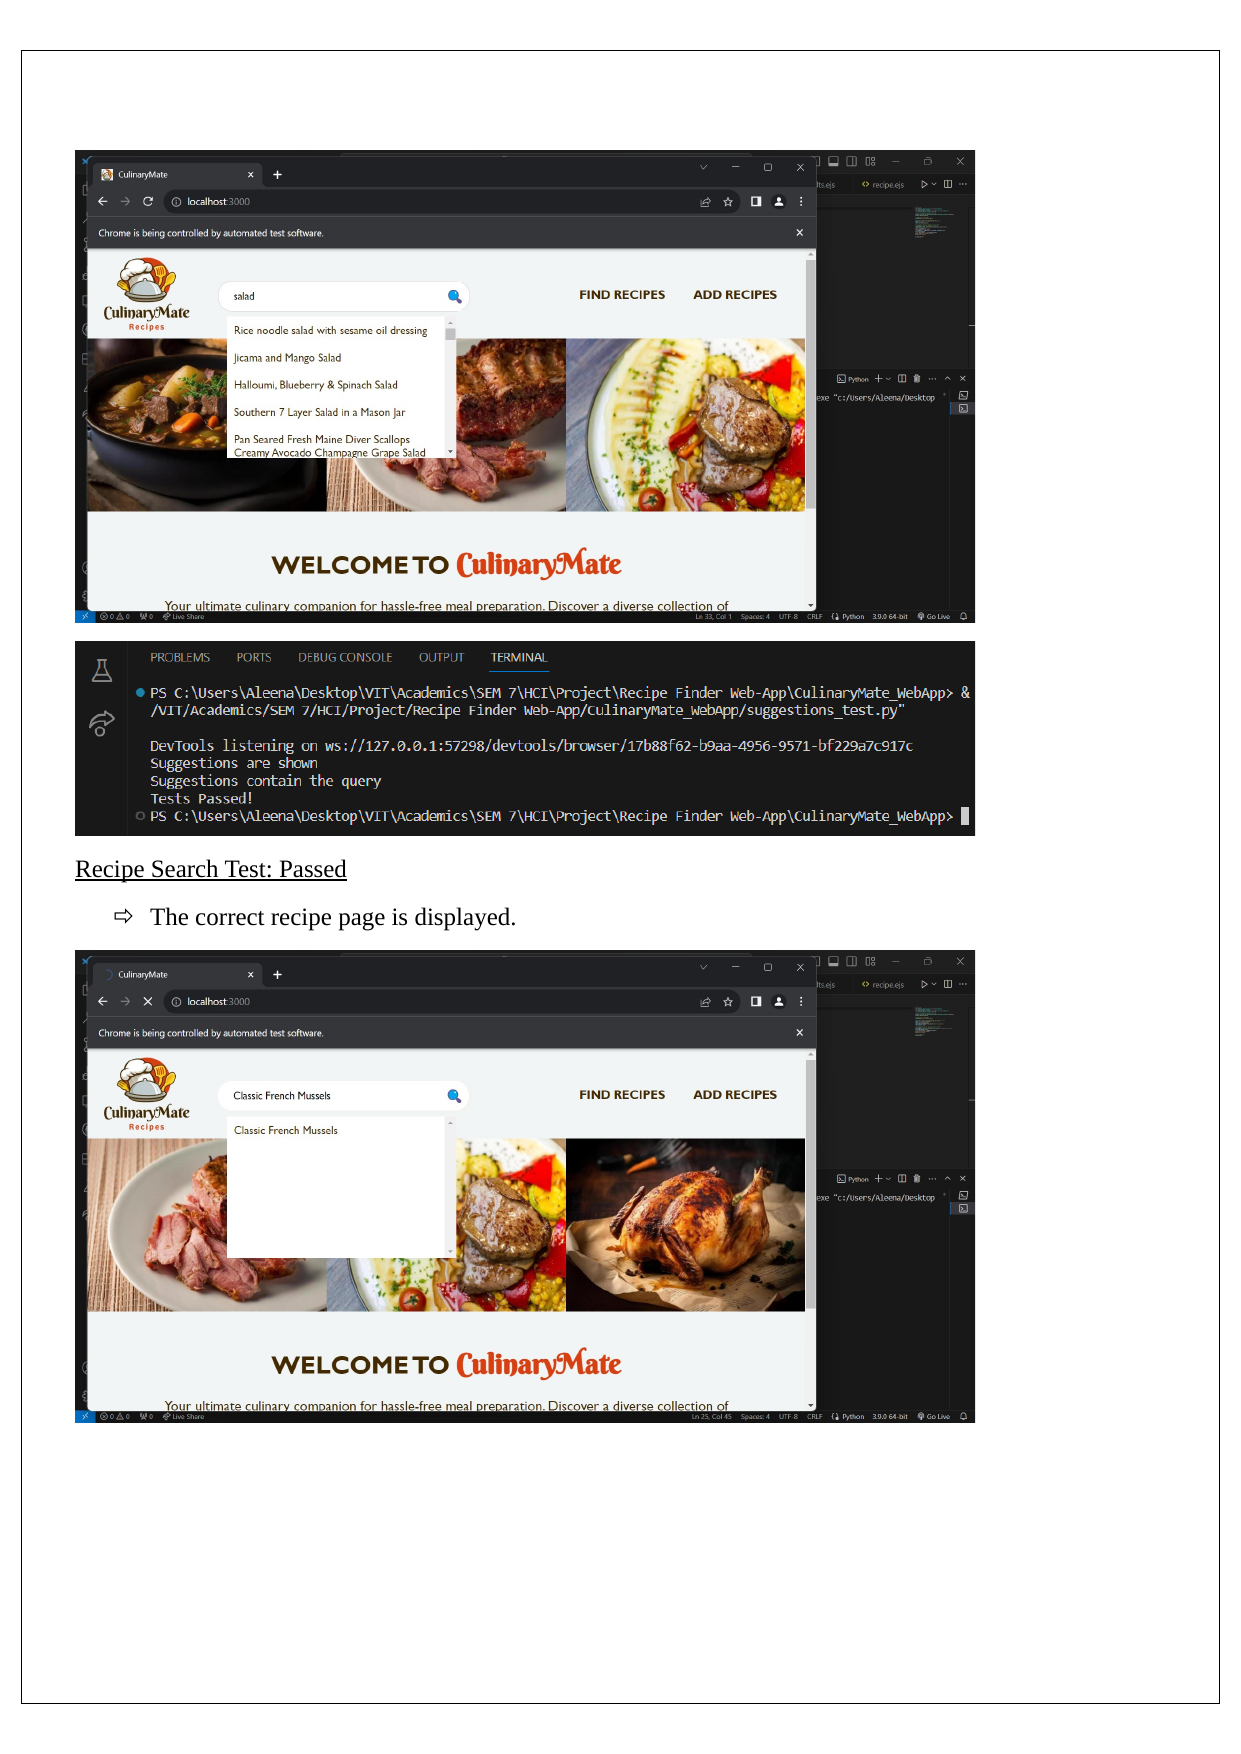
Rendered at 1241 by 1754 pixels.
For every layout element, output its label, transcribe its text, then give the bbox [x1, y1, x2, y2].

picture [75, 950, 976, 1423]
text Recipe Search Test: Passed [75, 854, 1165, 883]
picture [75, 150, 976, 623]
list The correct recipe page is displayed. [112, 902, 1165, 931]
picture [75, 641, 976, 836]
